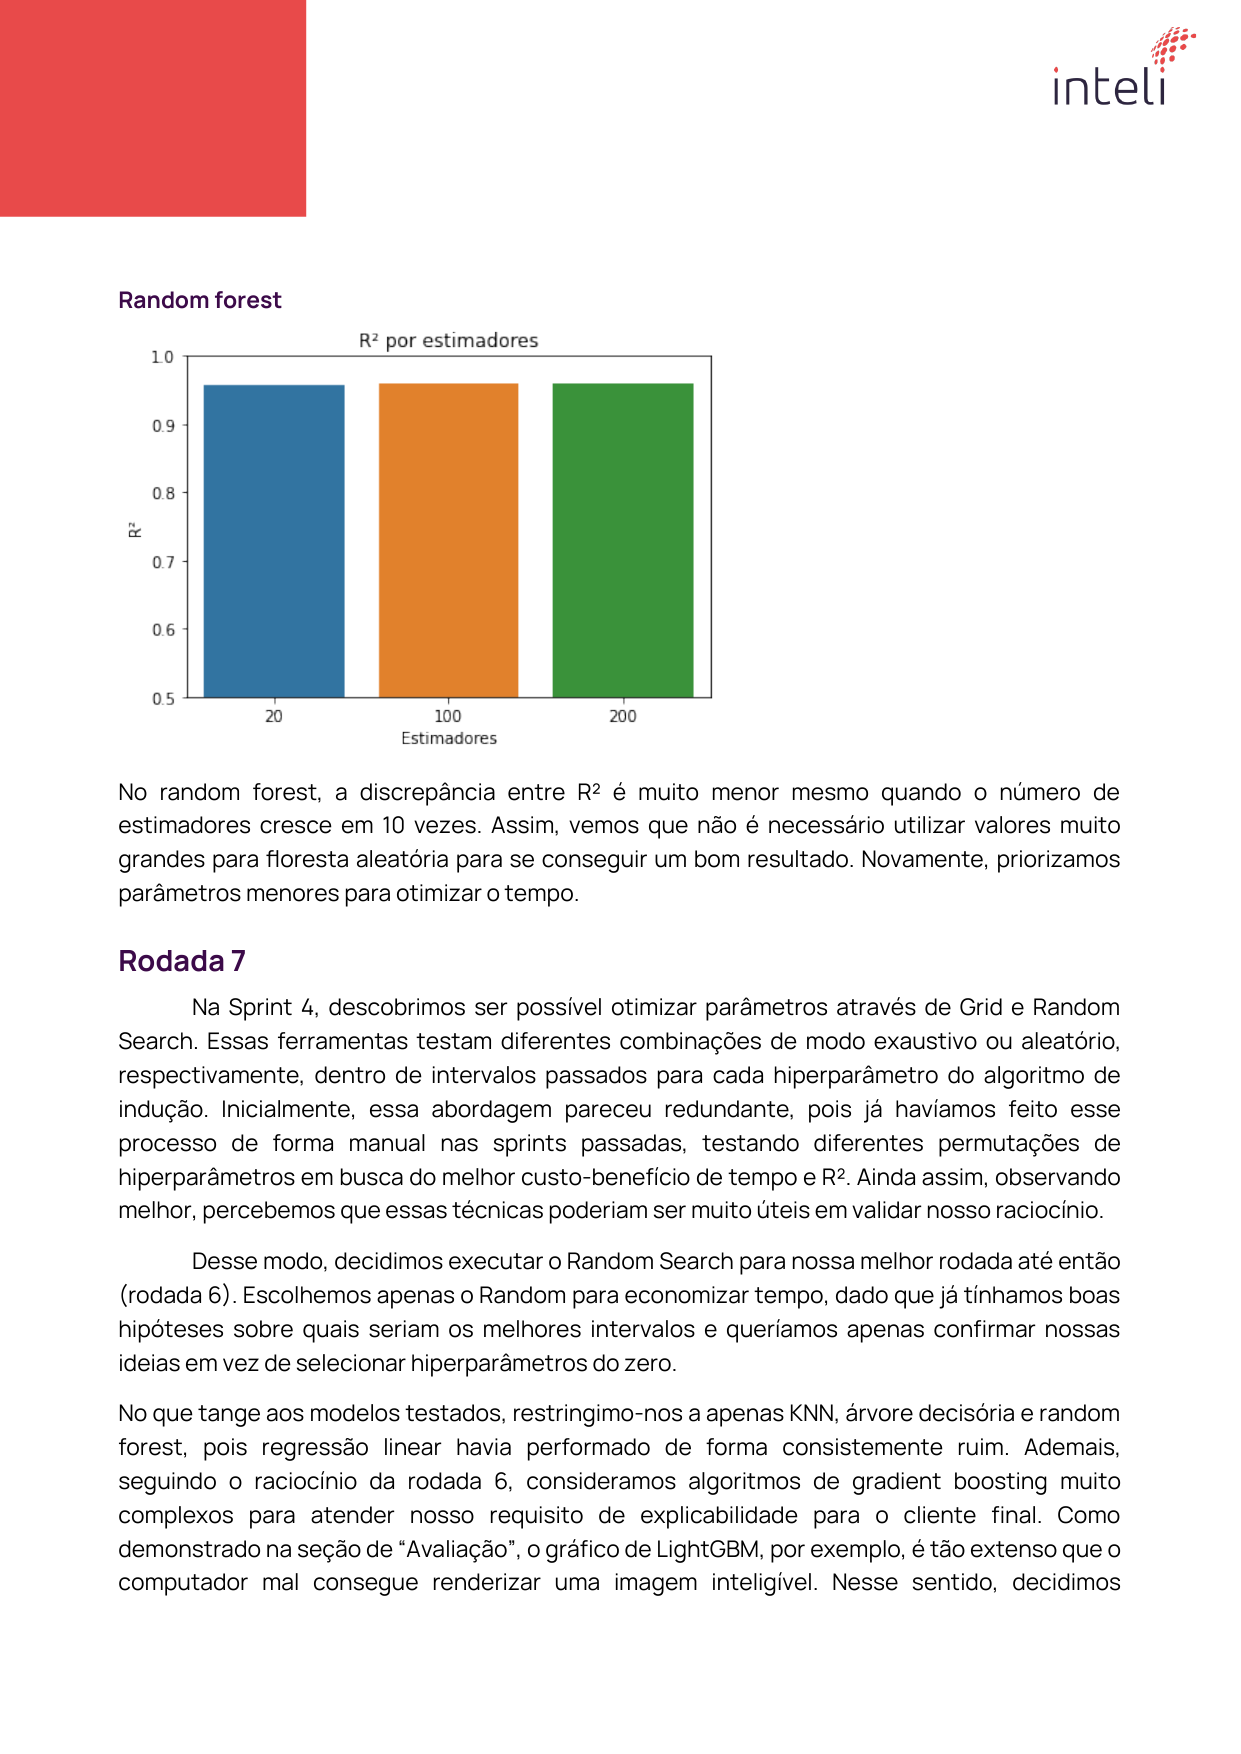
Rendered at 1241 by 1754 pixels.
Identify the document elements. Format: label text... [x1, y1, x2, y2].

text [118, 1397, 1122, 1598]
text No random forest, a discrepância entre R² é muito menor mesmo quando o número de estimadores cresce em 10 vezes. Assim, vemos que não é necessário utilizar valores muito grandes para floresta aleatória para se conseguir um bom resultado. Novamente, priorizamos parâmetros menores para otimizar o tempo. [118, 775, 1122, 908]
picture [0, 0, 307, 217]
text Desse modo, decidimos executar o Random Search para nossa melhor rodada até então (rodada 6). Escolhemos apenas o Random para economizar tempo, dado que já tínhamos boas hipóteses sobre quais seriam os melhores intervalos e queríamos apenas confirmar nossas ideias em vez de selecionar hiperparâmetros do zero. [118, 1245, 1122, 1378]
text Na Sprint 4, descobrimos ser possível otimizar parâmetros através de Grid e Random Search. Essas ferramentas testam diferentes combinações de modo exaustivo ou aleatório, respectivamente, dentro de intervalos passados para cada hiperparâmetro do algoritmo de indução. Inicialmente, essa abordagem pareceu redundante, pois já havíamos feito esse processo de forma manual nas sprints passadas, testando diferentes permutações de hiperparâmetros em busca do melhor custo-benefício de tempo e R². Ainda assim, observando melhor, percebemos que essas técnicas poderiam ser muito úteis em validar nosso raciocínio. [118, 991, 1122, 1226]
subtitle Random forest [118, 284, 1122, 315]
subtitle Rodada 7 [118, 940, 1122, 980]
picture [118, 321, 722, 757]
picture [1054, 27, 1197, 105]
